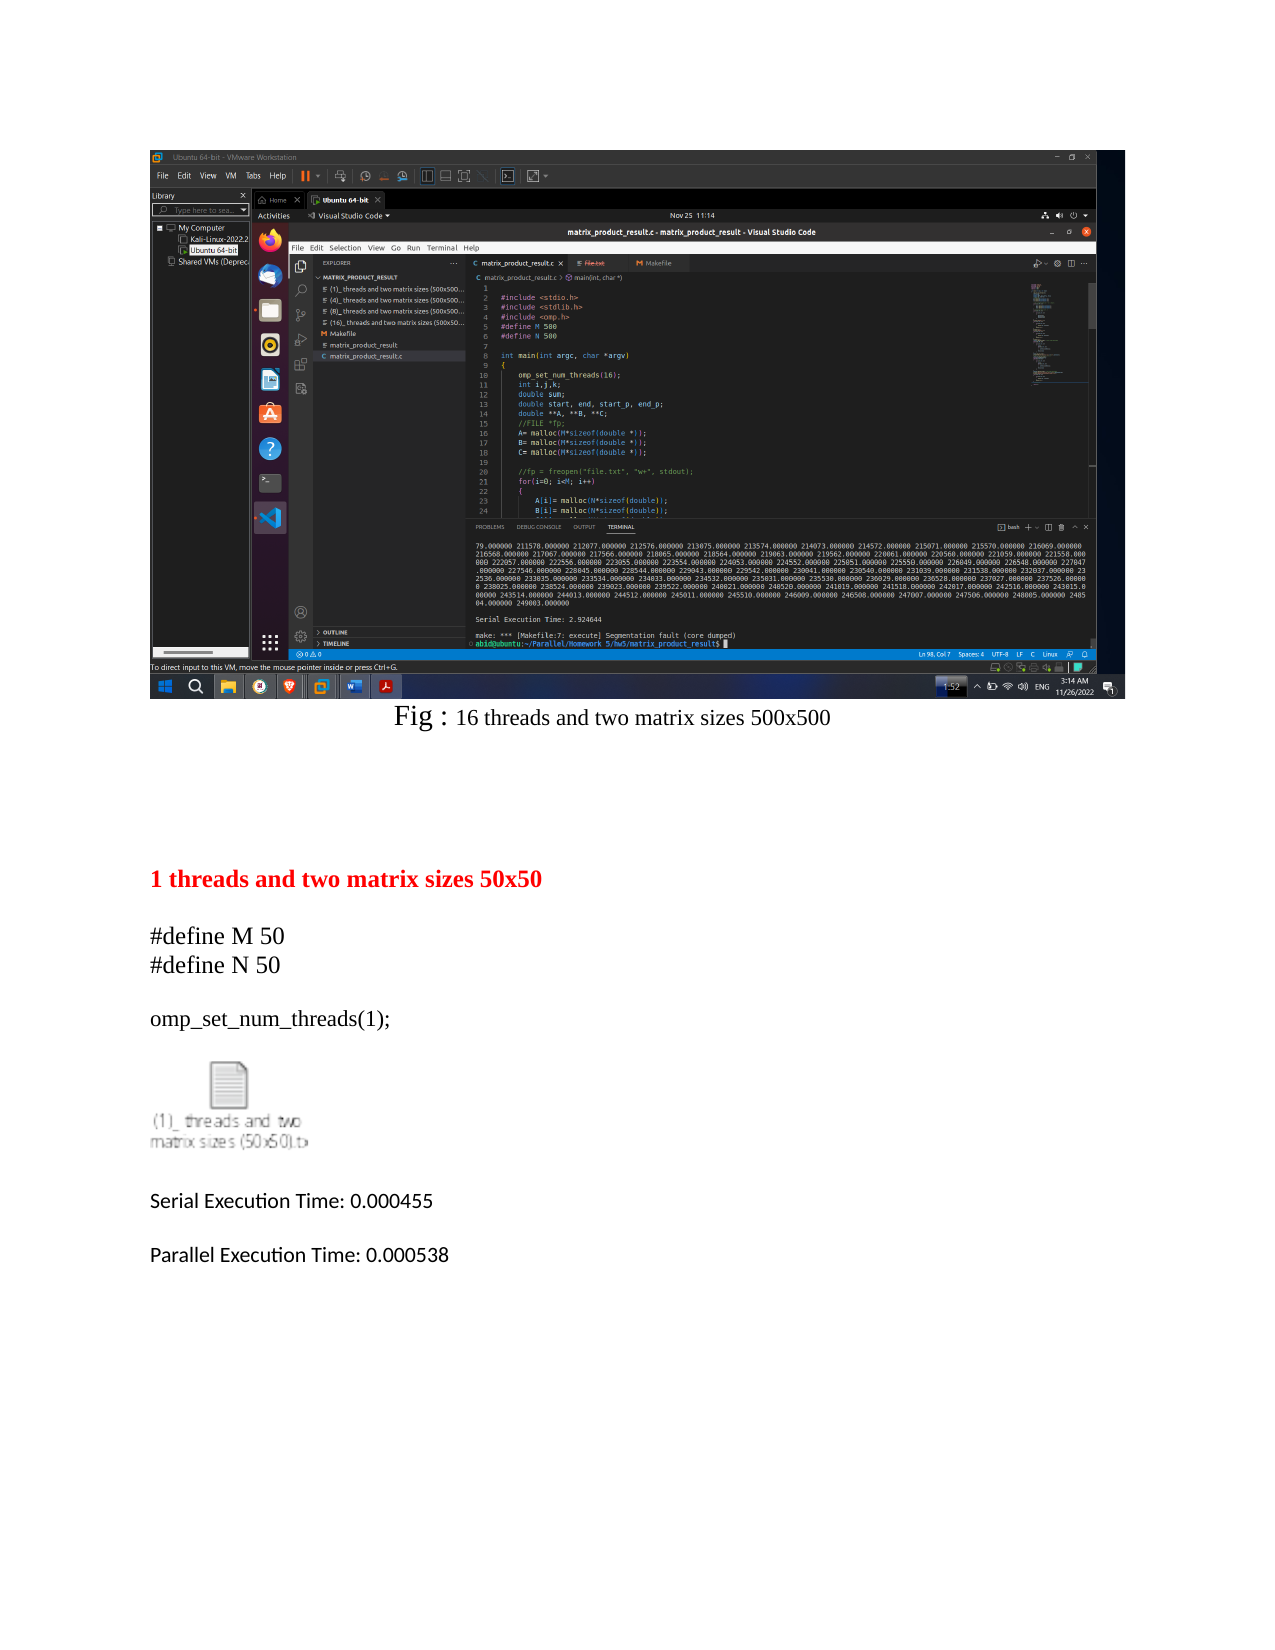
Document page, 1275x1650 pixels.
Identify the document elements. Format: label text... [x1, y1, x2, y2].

text Fig : 16 threads and two matrix sizes 500x500 [150, 699, 1125, 732]
text Parallel Execution Time: 0.000538 [150, 1241, 1125, 1268]
picture [150, 150, 1125, 699]
text Serial Execution Time: 0.000455 [150, 1188, 1125, 1214]
text #define N 50 [150, 950, 1125, 979]
text #define M 50 [150, 921, 1125, 950]
text omp_set_num_threads(1); [150, 1005, 1125, 1031]
text 1 threads and two matrix sizes 50x50 [150, 864, 1125, 892]
